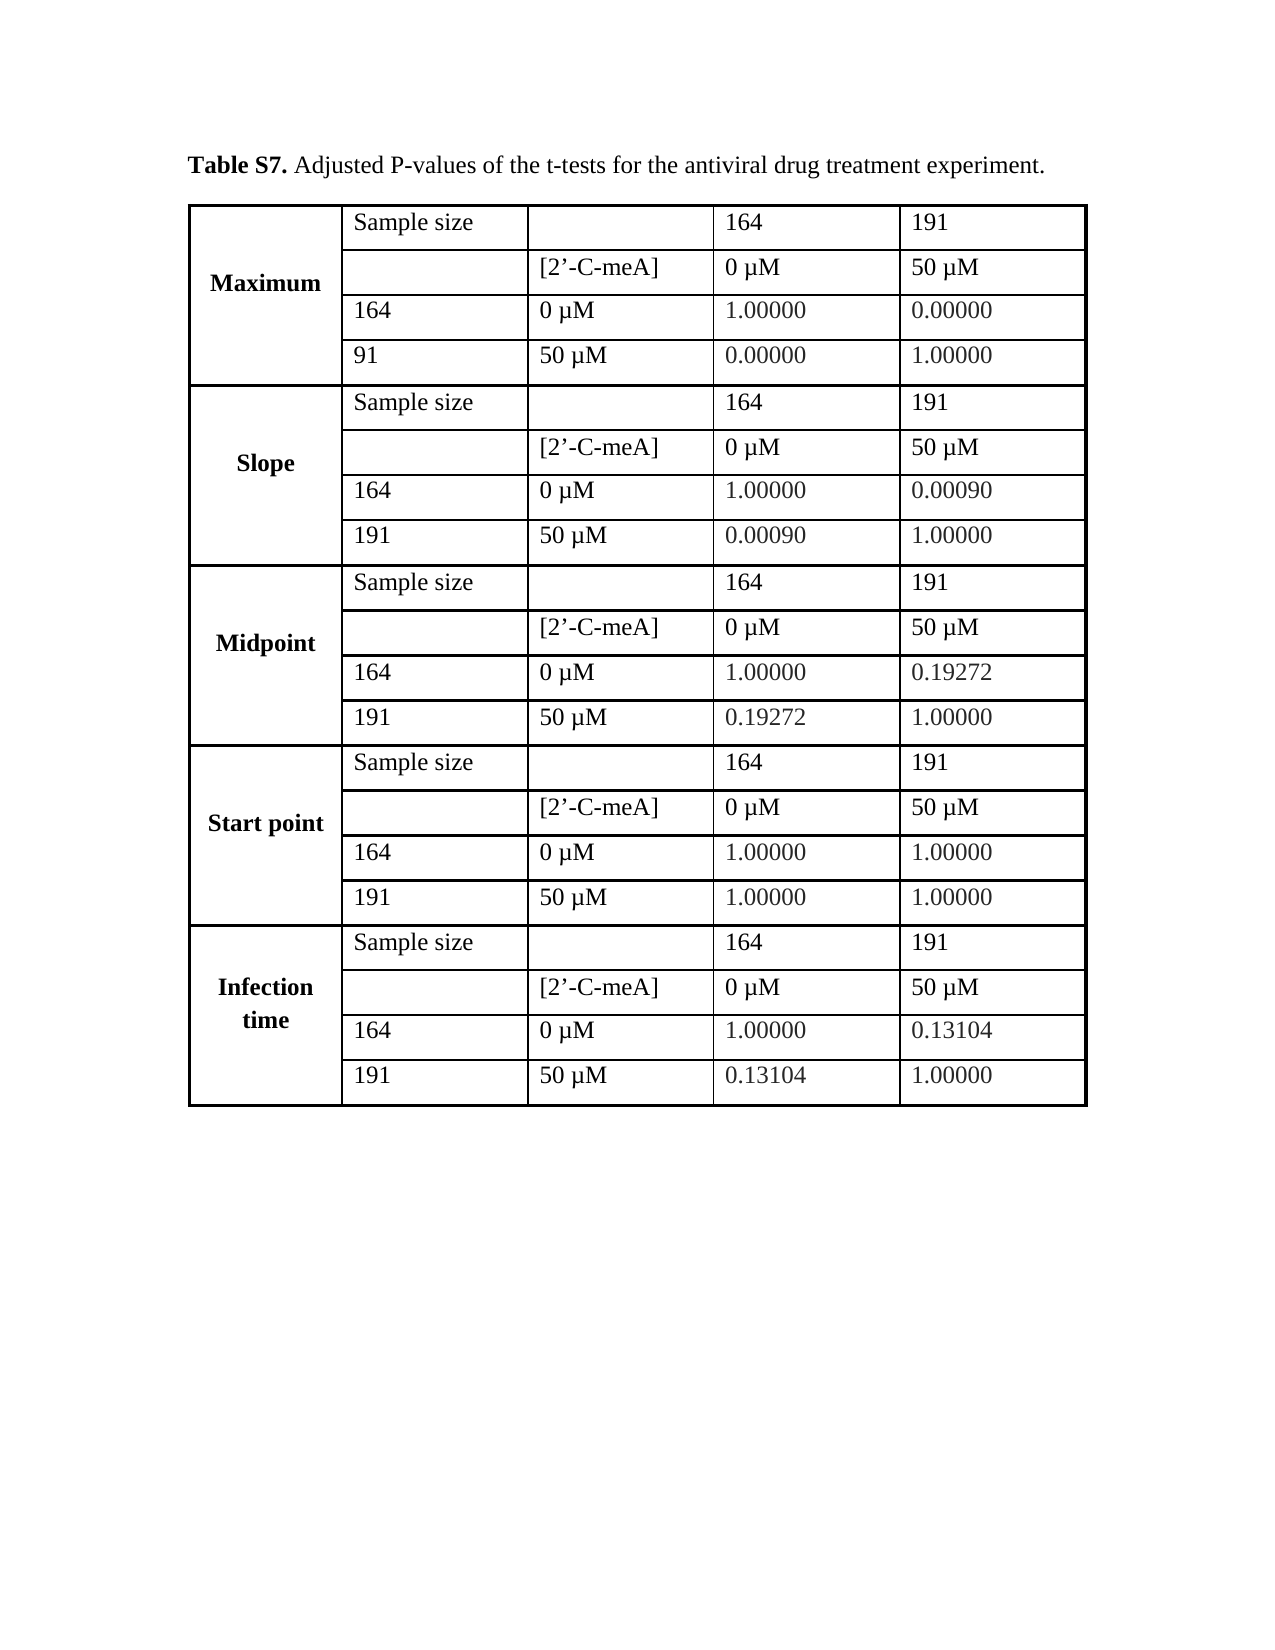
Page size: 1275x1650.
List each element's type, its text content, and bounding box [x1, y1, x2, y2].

table_cell [2’-C-meA] [529, 971, 713, 1014]
table_cell 0 µM [714, 792, 899, 834]
table_cell 164 [714, 387, 899, 429]
table_cell [529, 747, 713, 789]
table_cell [343, 971, 527, 1014]
table_cell 0.00090 [714, 521, 899, 564]
table_header 164 [714, 207, 899, 249]
table_cell 1.00000 [901, 521, 1084, 564]
table_cell 191 [343, 702, 527, 744]
table_cell 50 µM [901, 971, 1084, 1014]
table_cell 0.19272 [714, 702, 899, 744]
table_cell [2’-C-meA] [529, 251, 713, 294]
table_cell 1.00000 [901, 1061, 1084, 1104]
table_header 191 [901, 207, 1084, 249]
table_cell 1.00000 [901, 882, 1084, 924]
table_cell [2’-C-meA] [529, 612, 713, 654]
table_header Maximum [191, 207, 341, 384]
table_cell 50 µM [529, 1061, 713, 1104]
table_cell 50 µM [529, 702, 713, 744]
table_cell Sample size [343, 387, 527, 429]
table_cell 0 µM [714, 612, 899, 654]
table_cell 91 [343, 341, 527, 384]
table_cell 164 [714, 927, 899, 969]
table_cell 164 [343, 476, 527, 519]
table_cell [529, 567, 713, 609]
table_cell 0 µM [529, 1016, 713, 1059]
table_cell 191 [901, 567, 1084, 609]
table_cell [529, 927, 713, 969]
table_cell 0.00000 [901, 296, 1084, 339]
table_cell [343, 251, 527, 294]
table_cell Midpoint [191, 567, 341, 744]
table_cell 0 µM [529, 296, 713, 339]
table_cell 164 [714, 567, 899, 609]
table_cell Sample size [343, 567, 527, 609]
table_cell 1.00000 [714, 837, 899, 879]
table_cell [343, 612, 527, 654]
table_cell 191 [901, 387, 1084, 429]
table_cell 1.00000 [901, 837, 1084, 879]
table_cell 0 µM [714, 431, 899, 474]
table_cell Start point [191, 747, 341, 924]
table_cell 50 µM [901, 792, 1084, 834]
table_cell [343, 431, 527, 474]
table_cell 1.00000 [901, 341, 1084, 384]
table_cell 191 [343, 1061, 527, 1104]
table_cell 0 µM [529, 837, 713, 879]
table_cell 50 µM [529, 341, 713, 384]
table_cell 1.00000 [714, 296, 899, 339]
text Table S7. Adjusted P-values of the t-tests for the antiviral drug treatment experiment. [187, 150, 1087, 179]
table_cell Slope [191, 387, 341, 564]
table_header Sample size [343, 207, 527, 249]
table_cell 0.00000 [714, 341, 899, 384]
table_cell Infection time [191, 927, 341, 1104]
table_cell [2’-C-meA] [529, 792, 713, 834]
table_cell 1.00000 [901, 702, 1084, 744]
table_cell [529, 387, 713, 429]
table_cell 164 [343, 296, 527, 339]
table_cell 164 [343, 657, 527, 699]
table_cell 164 [343, 837, 527, 879]
table_cell 50 µM [529, 521, 713, 564]
table_cell 164 [714, 747, 899, 789]
table_cell 191 [901, 747, 1084, 789]
table_header [529, 207, 713, 249]
table_cell [343, 792, 527, 834]
table_cell 0 µM [714, 251, 899, 294]
table_cell 191 [343, 521, 527, 564]
table_cell 1.00000 [714, 657, 899, 699]
table_cell 164 [343, 1016, 527, 1059]
table_cell 1.00000 [714, 1016, 899, 1059]
table_cell 1.00000 [714, 476, 899, 519]
table_cell 50 µM [901, 431, 1084, 474]
table_cell 0.13104 [901, 1016, 1084, 1059]
table_cell 191 [343, 882, 527, 924]
table_cell Sample size [343, 747, 527, 789]
table_cell 0.13104 [714, 1061, 899, 1104]
table_cell 50 µM [529, 882, 713, 924]
table_cell Sample size [343, 927, 527, 969]
table_cell 0.00090 [901, 476, 1084, 519]
table_cell 0 µM [529, 657, 713, 699]
table_cell 191 [901, 927, 1084, 969]
table_cell 50 µM [901, 251, 1084, 294]
table_cell 0 µM [529, 476, 713, 519]
table_cell 50 µM [901, 612, 1084, 654]
table_cell 0 µM [714, 971, 899, 1014]
table_cell 1.00000 [714, 882, 899, 924]
table_cell [2’-C-meA] [529, 431, 713, 474]
table_cell 0.19272 [901, 657, 1084, 699]
